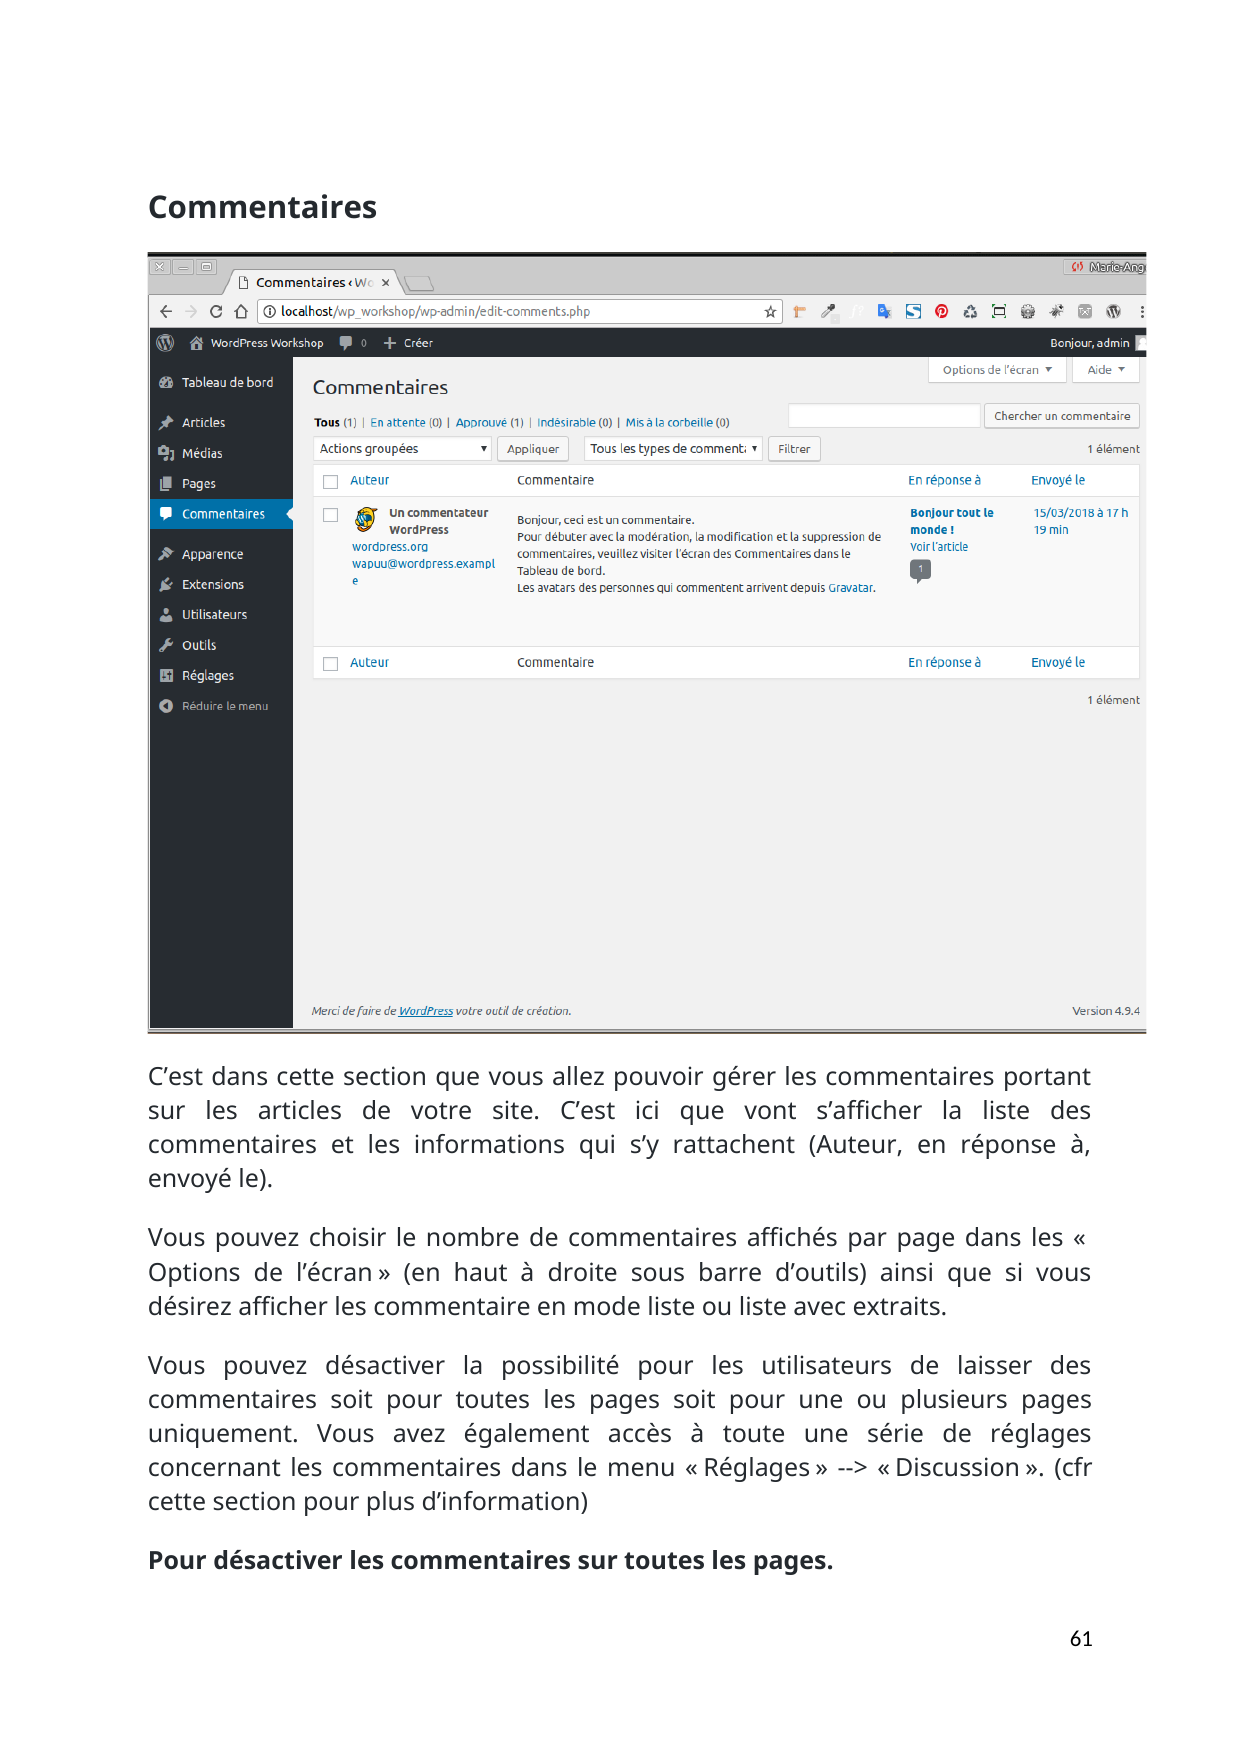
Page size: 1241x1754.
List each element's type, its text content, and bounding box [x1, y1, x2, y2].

text Vous pouvez choisir le nombre de commentaires affichés par page dans les « Options de l’écran » (en haut à droite sous barre d’outils) ainsi que si vous désirez afficher les commentaire en mode liste ou liste avec extraits. [148, 1220, 1093, 1322]
text Vous pouvez désactiver la possibilité pour les utilisateurs de laisser des commentaires soit pour toutes les pages soit pour une ou plusieurs pages uniquement. Vous avez également accès à toute une série de réglages concernant les commentaires dans le menu « Réglages » --> « Discussion ». (cfr cette section pour plus d’information) [148, 1347, 1093, 1518]
picture [147, 252, 1147, 1034]
text Pour désactiver les commentaires sur toutes les pages. [148, 1543, 1093, 1577]
text C’est dans cette section que vous allez pouvoir gérer les commentaires portant sur les articles de votre site. C’est ici que vont s’afficher la liste des commentaires et les informations qui s’y rattachent (Auteur, en réponse à, envoyé le). [148, 1059, 1093, 1195]
text Commentaires [148, 185, 1093, 228]
